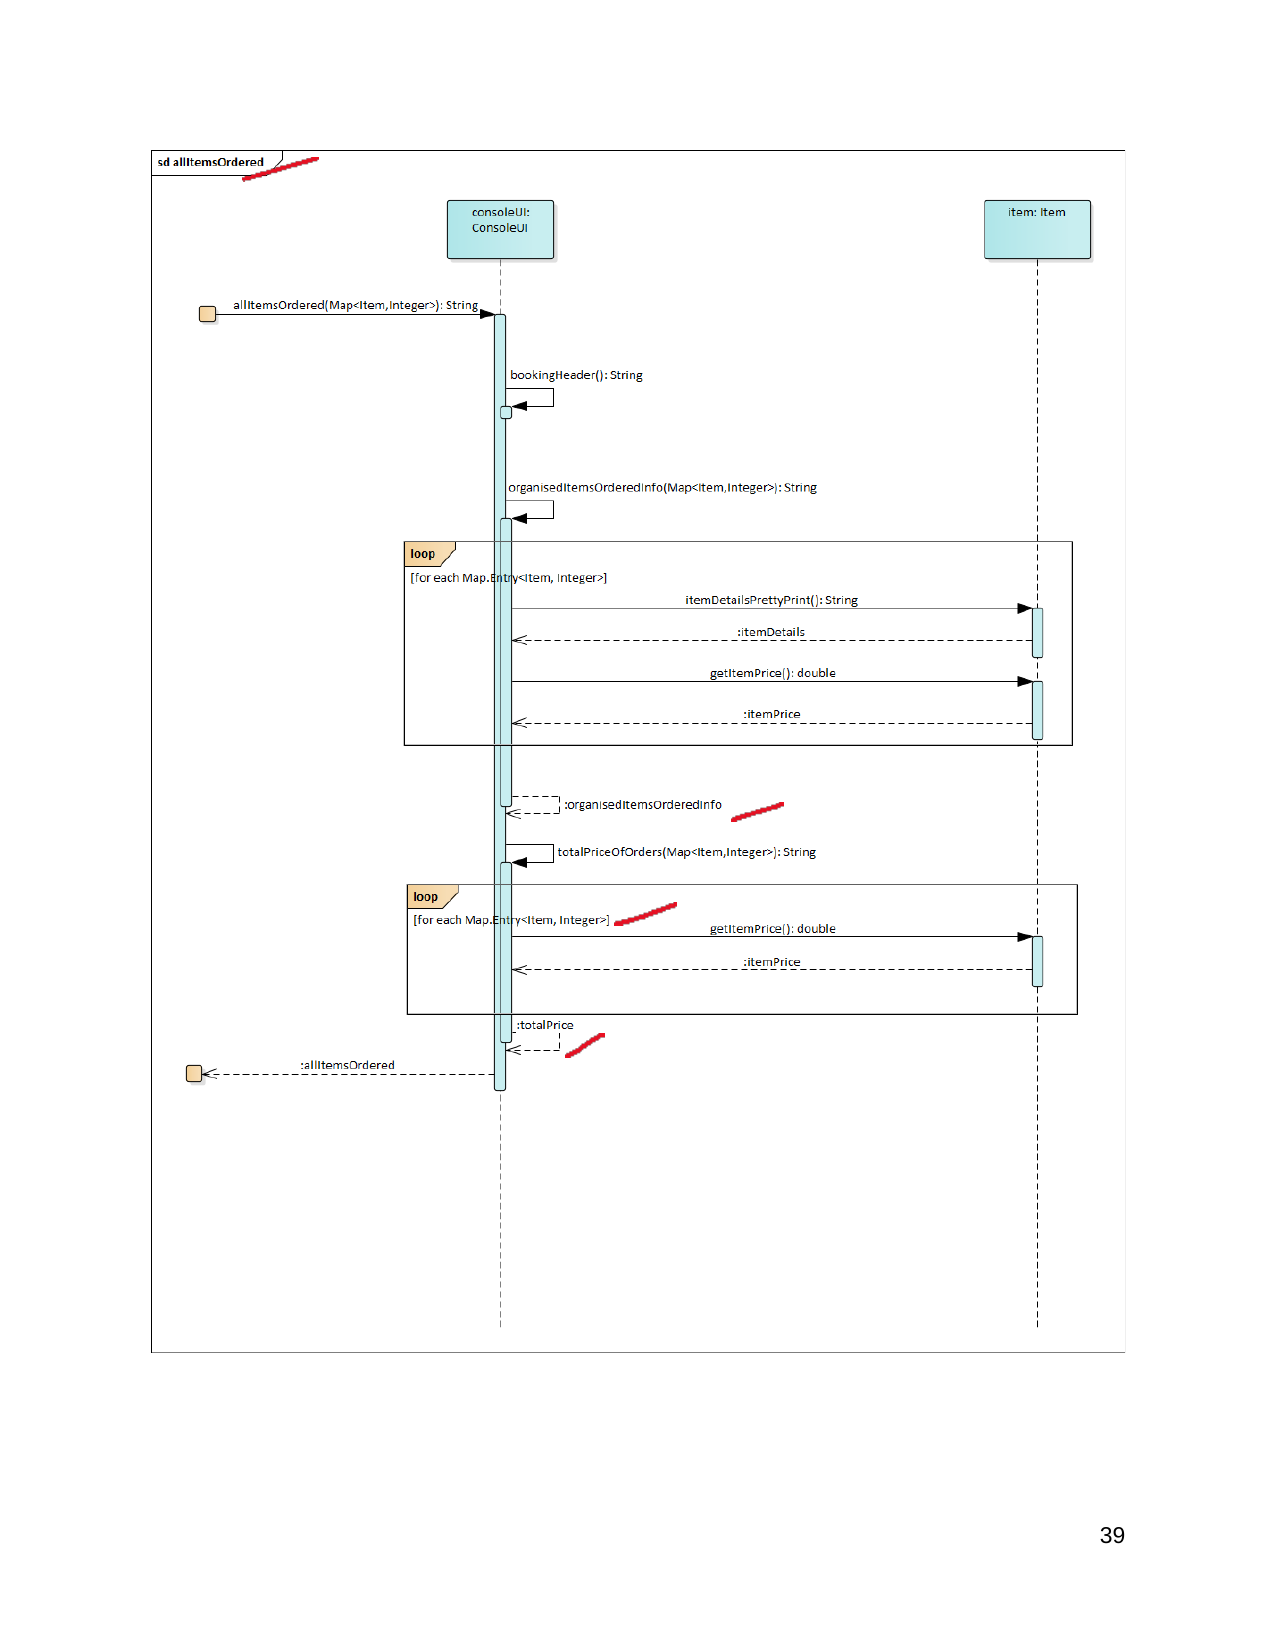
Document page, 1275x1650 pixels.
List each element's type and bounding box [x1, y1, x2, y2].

picture [150, 150, 1125, 1353]
